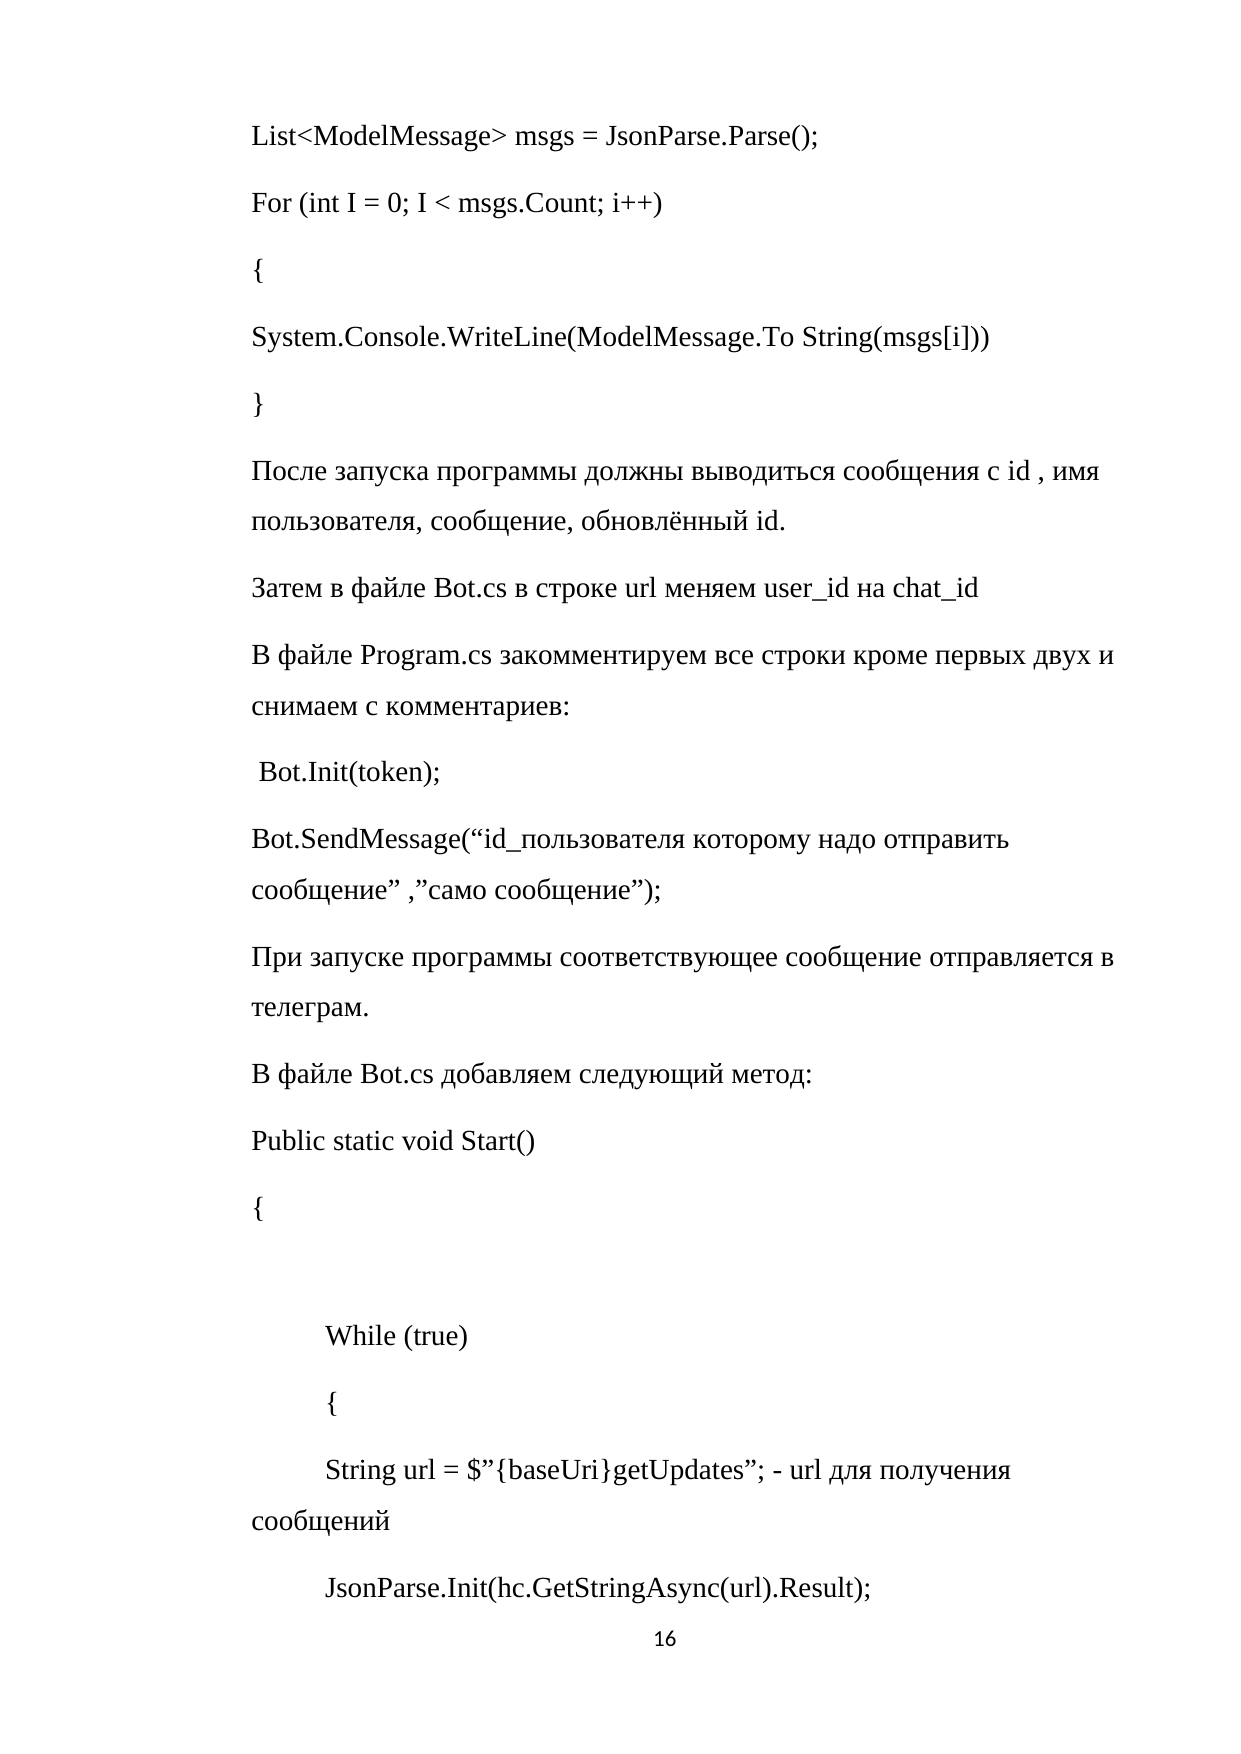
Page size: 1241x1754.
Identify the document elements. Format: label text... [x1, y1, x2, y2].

text Затем в файле Bot.cs в строке url меняем user_id на chat_id [251, 570, 1152, 604]
text Public static void Start() [251, 1123, 1152, 1157]
text В файле Program.cs закомментируем все строки кроме первых двух и снимаем с комментариев: [251, 637, 1152, 721]
text Bot.SendMessage(“id_пользователя которому надо отправить сообщение” ,”само сообщение”); [251, 822, 1152, 905]
text В файле Bot.cs добавляем следующий метод: [251, 1056, 1152, 1090]
text System.Console.WriteLine(ModelMessage.To String(msgs[i])) [251, 319, 1152, 353]
text For (int I = 0; I < msgs.Count; i++) [251, 185, 1152, 219]
text { [251, 1190, 1152, 1224]
text JsonParse.Init(hc.GetStringAsync(url).Result); [251, 1570, 1152, 1603]
text While (true) [251, 1318, 1152, 1352]
text Bot.Init(token); [251, 754, 1152, 788]
text После запуска программы должны выводиться сообщения с id , имя пользователя, сообщение, обновлённый id. [251, 453, 1152, 537]
text При запуске программы соответствующее сообщение отправляется в телеграм. [251, 939, 1152, 1023]
text } [251, 386, 1152, 419]
text { [251, 1386, 1152, 1419]
text { [251, 252, 1152, 286]
text List<ModelMessage> msgs = JsonParse.Parse(); [251, 118, 1152, 152]
text String url = $”{baseUri}getUpdates”; - url для получения сообщений [251, 1452, 1152, 1536]
